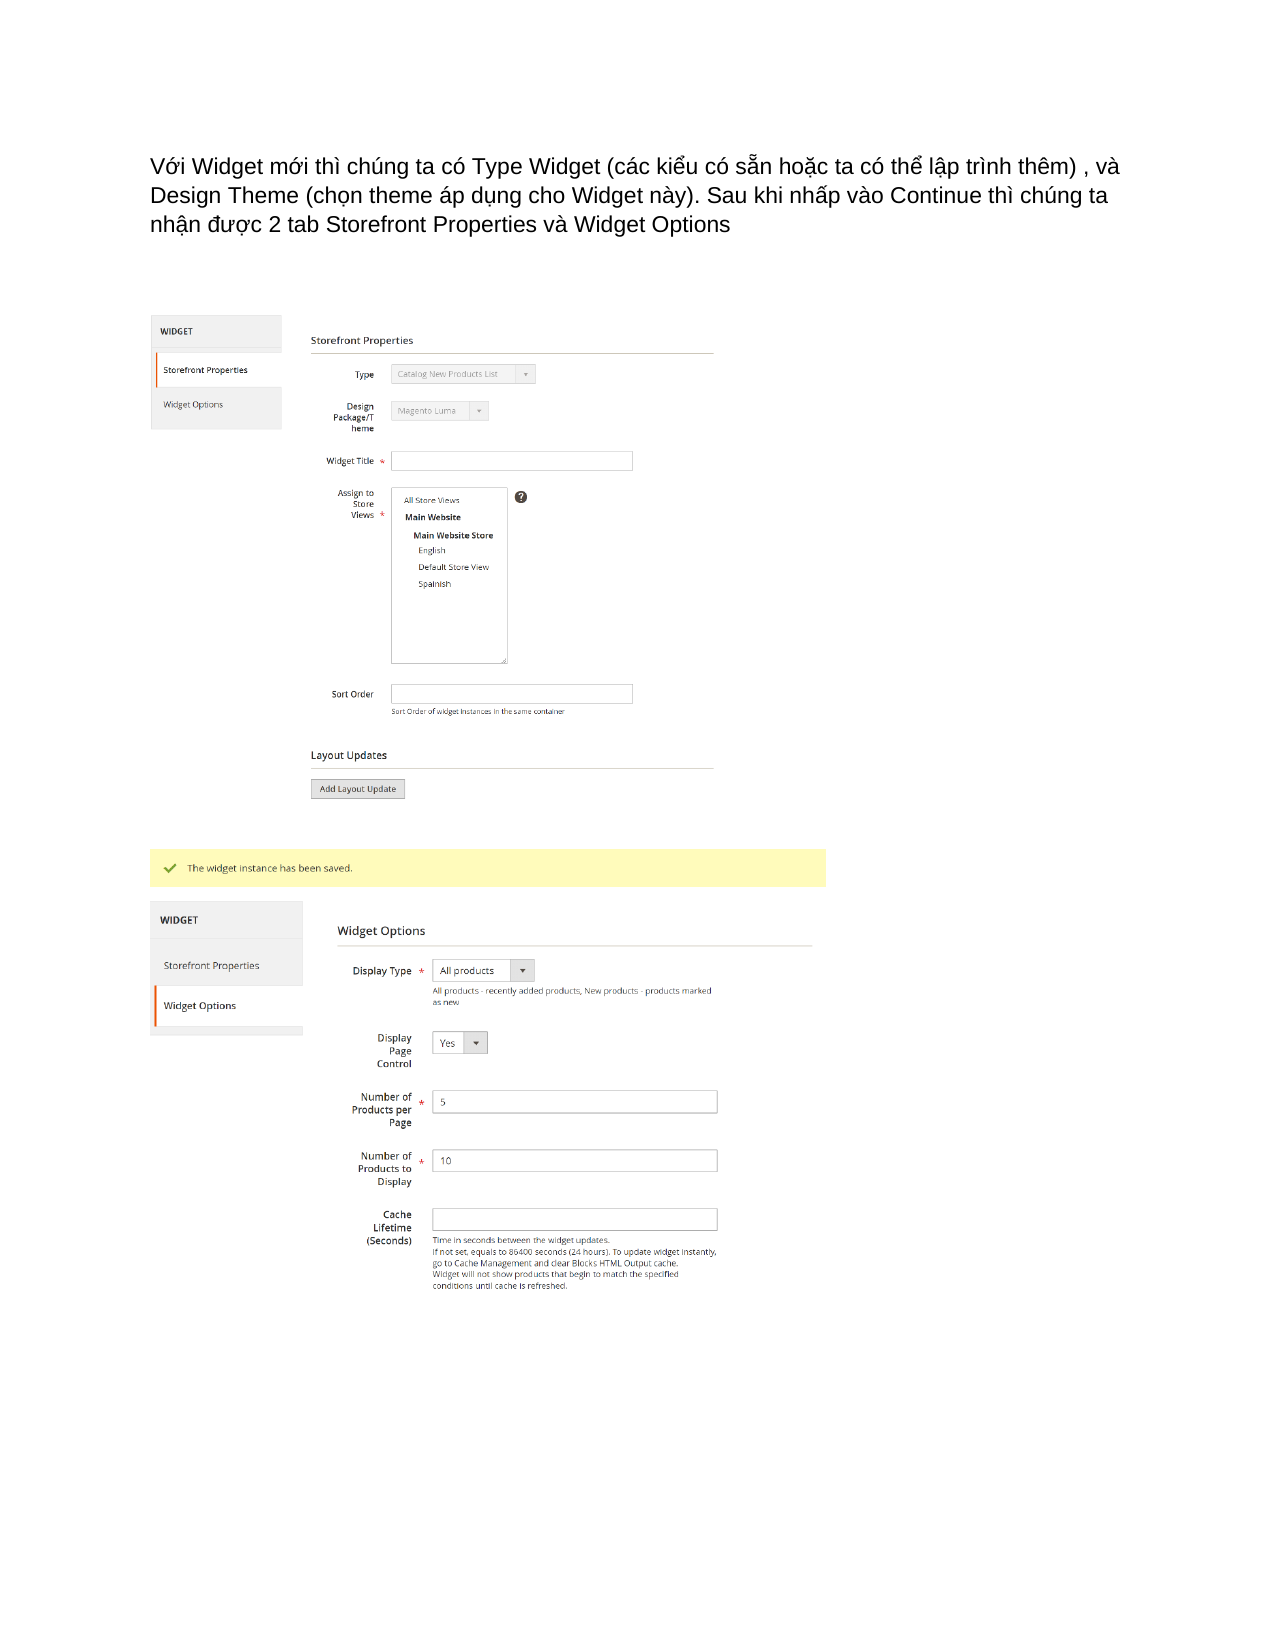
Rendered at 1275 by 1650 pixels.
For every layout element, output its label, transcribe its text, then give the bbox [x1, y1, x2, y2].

text Với Widget mới thì chúng ta có Type Widget (các kiểu có sẵn hoặc ta có thể lập trình thêm) , và Design Theme (chọn theme áp dụng cho Widget này). Sau khi nhấp vào Continue thì chúng ta nhận được 2 tab Storefront Properties và Widget Options [150, 150, 1125, 237]
picture [150, 831, 828, 1337]
picture [150, 300, 733, 815]
